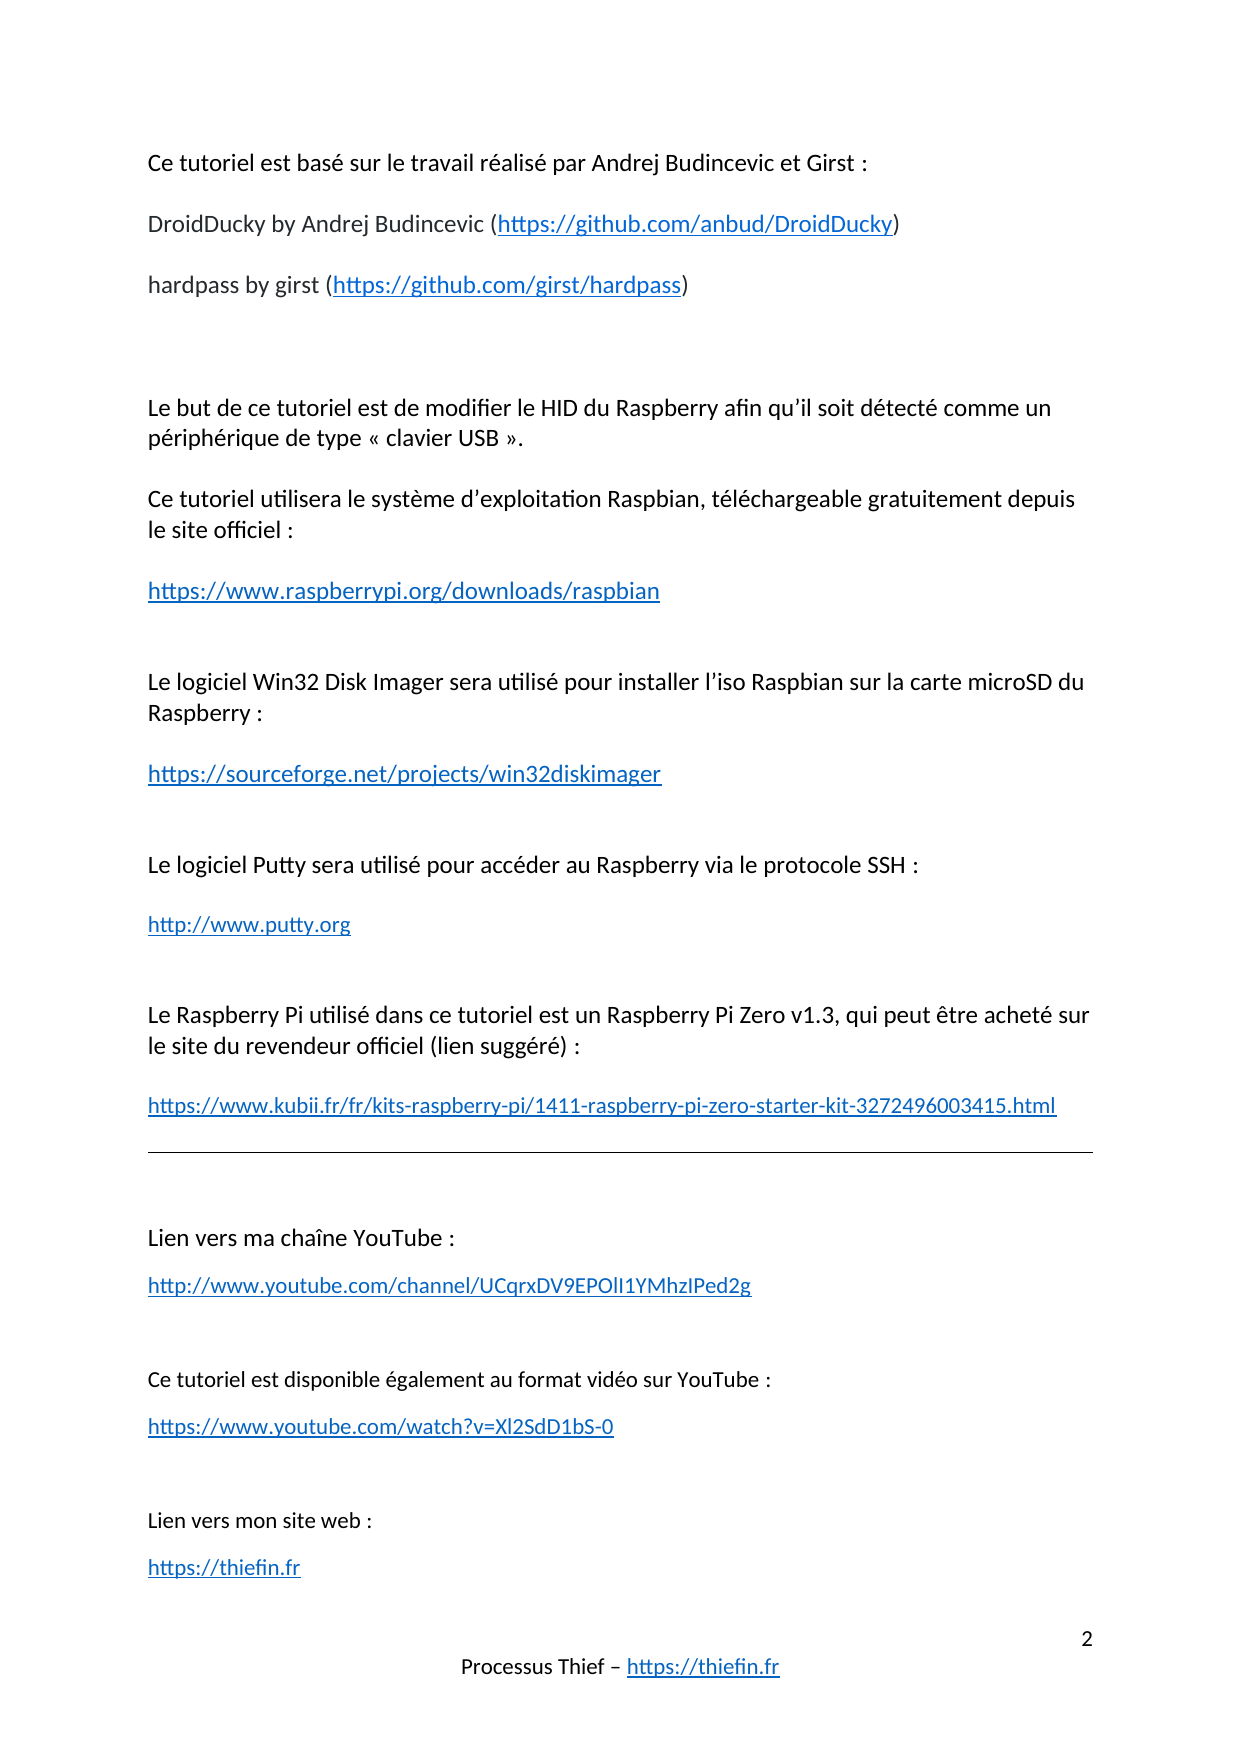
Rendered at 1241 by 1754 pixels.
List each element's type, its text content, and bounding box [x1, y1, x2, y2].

text Le logiciel Win32 Disk Imager sera utilisé pour installer l’iso Raspbian sur la carte microSD du Raspberry : [148, 666, 1093, 727]
text https://sourceforge.net/projects/win32diskimager [148, 758, 1093, 788]
text Ce tutoriel est basé sur le travail réalisé par Andrej Budincevic et Girst : [148, 148, 1093, 178]
text http://www.putty.org [148, 911, 1093, 939]
text Le Raspberry Pi utilisé dans ce tutoriel est un Raspberry Pi Zero v1.3, qui peut être acheté sur le site du revendeur officiel (lien suggéré) : [148, 1000, 1093, 1061]
text DroidDucky by Andrej Budincevic (https://github.com/anbud/DroidDucky) [148, 209, 1093, 239]
text https://thiefin.fr [148, 1553, 1093, 1581]
text https://www.kubii.fr/fr/kits-raspberry-pi/1411-raspberry-pi-zero-starter-kit-3272496003415.html [148, 1091, 1093, 1119]
text https://www.youtube.com/watch?v=Xl2SdD1bS-0 [148, 1412, 1093, 1440]
text Ce tutoriel est disponible également au format vidéo sur YouTube : [148, 1365, 1093, 1393]
text http://www.youtube.com/channel/UCqrxDV9EPOlI1YMhzIPed2g [148, 1272, 1093, 1300]
text Lien vers ma chaîne YouTube : [148, 1222, 1093, 1253]
text Lien vers mon site web : [148, 1506, 1093, 1534]
text Le logiciel Putty sera utilisé pour accéder au Raspberry via le protocole SSH : [148, 849, 1093, 880]
text Le but de ce tutoriel est de modifier le HID du Raspberry afin qu’il soit détecté comme un périphérique de type « clavier USB ». [148, 392, 1093, 453]
text https://www.raspberrypi.org/downloads/raspbian [148, 575, 1093, 605]
text hardpass by girst (https://github.com/girst/hardpass) [148, 270, 1093, 300]
text Ce tutoriel utilisera le système d’exploitation Raspbian, téléchargeable gratuitement depuis le site officiel : [148, 483, 1093, 544]
